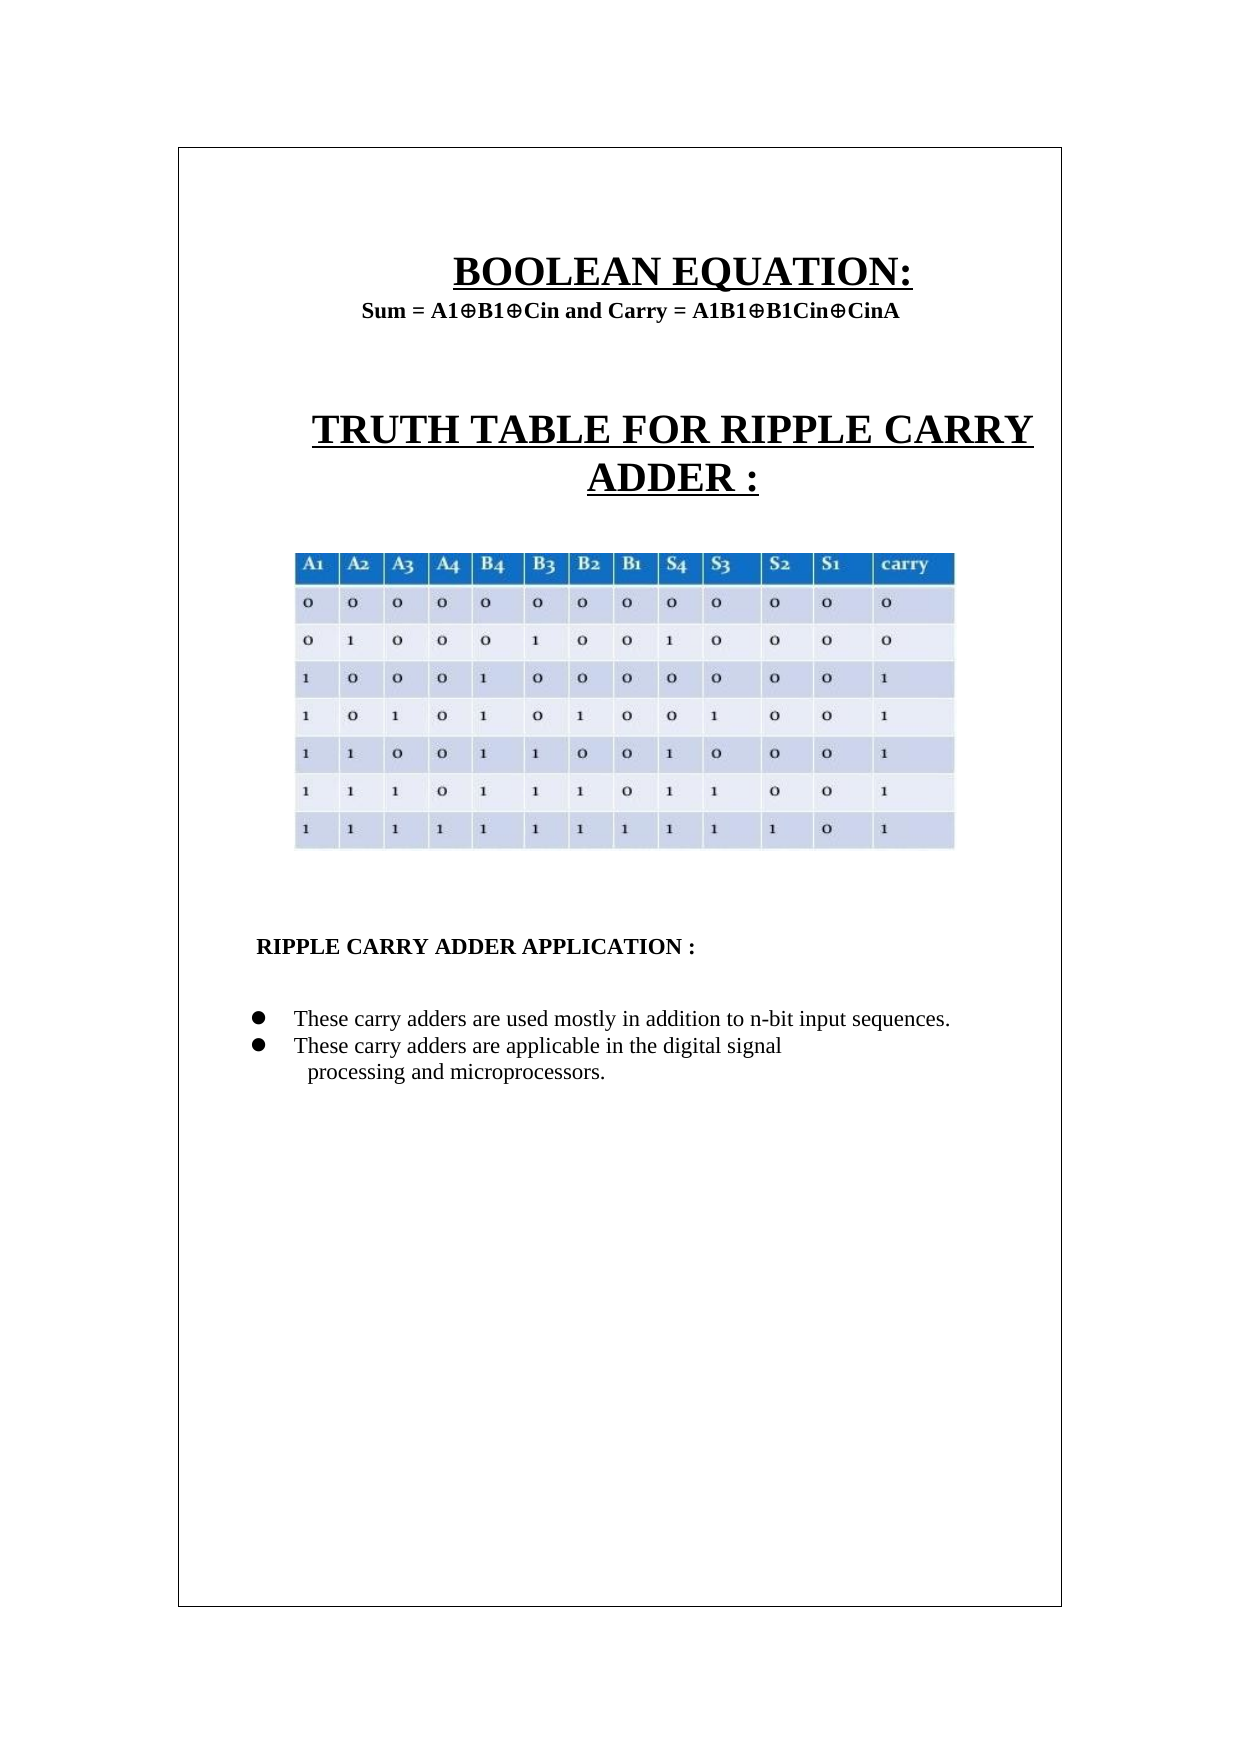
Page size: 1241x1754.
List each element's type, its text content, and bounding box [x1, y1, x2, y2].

text RIPPLE CARRY ADDER APPLICATION : [256, 933, 1078, 959]
list These carry adders are applicable in the digital signal processing and microprocessors. [250, 1032, 783, 1085]
list These carry adders are used mostly in addition to n-bit input sequences. [250, 1005, 1078, 1032]
subtitle TRUTH TABLE FOR RIPPLE CARRY ADDER : [268, 405, 1078, 501]
picture [293, 553, 957, 851]
text Sum = A1⊕B1⊕Cin and Carry = A1B1⊕B1Cin⊕CinA [197, 294, 1064, 326]
subtitle BOOLEAN EQUATION: [288, 246, 1078, 294]
